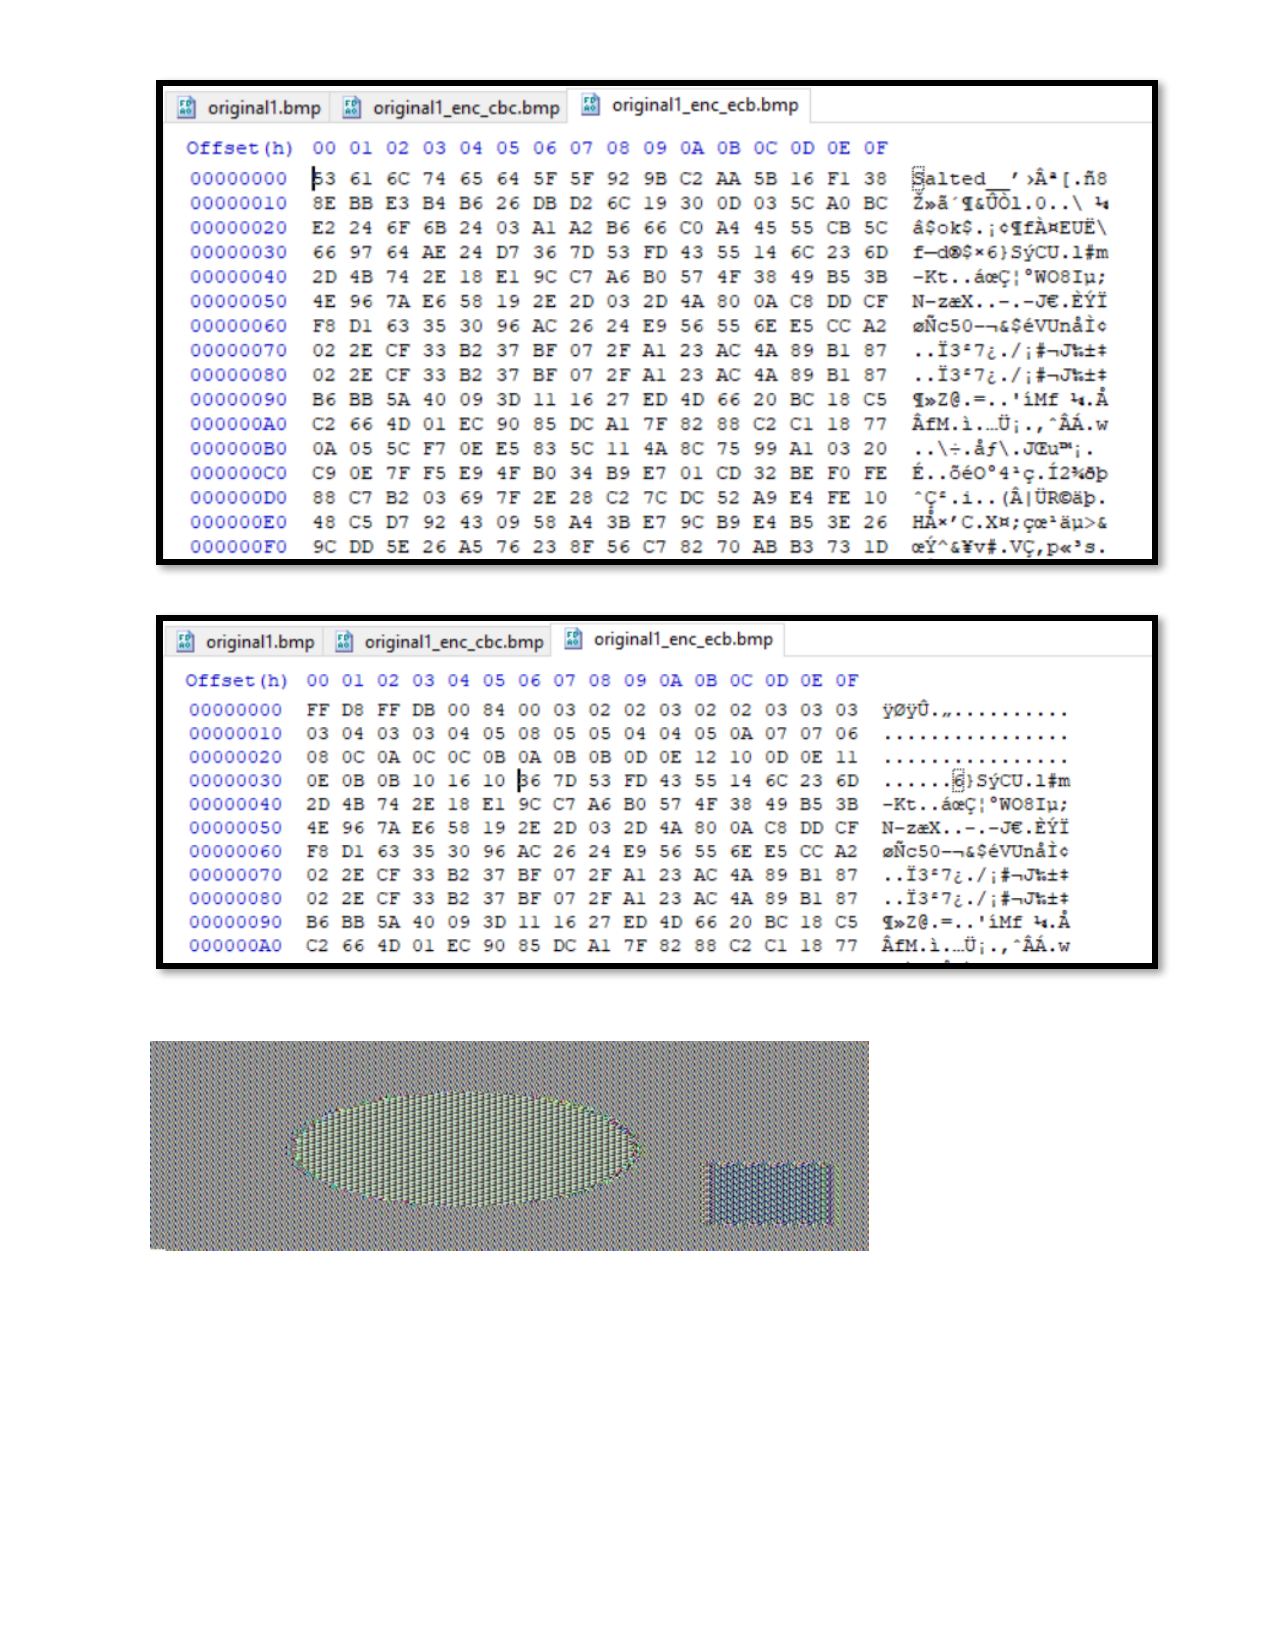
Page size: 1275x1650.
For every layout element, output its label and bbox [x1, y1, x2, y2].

picture [150, 1041, 869, 1251]
picture [163, 621, 1152, 963]
picture [163, 86, 1152, 559]
